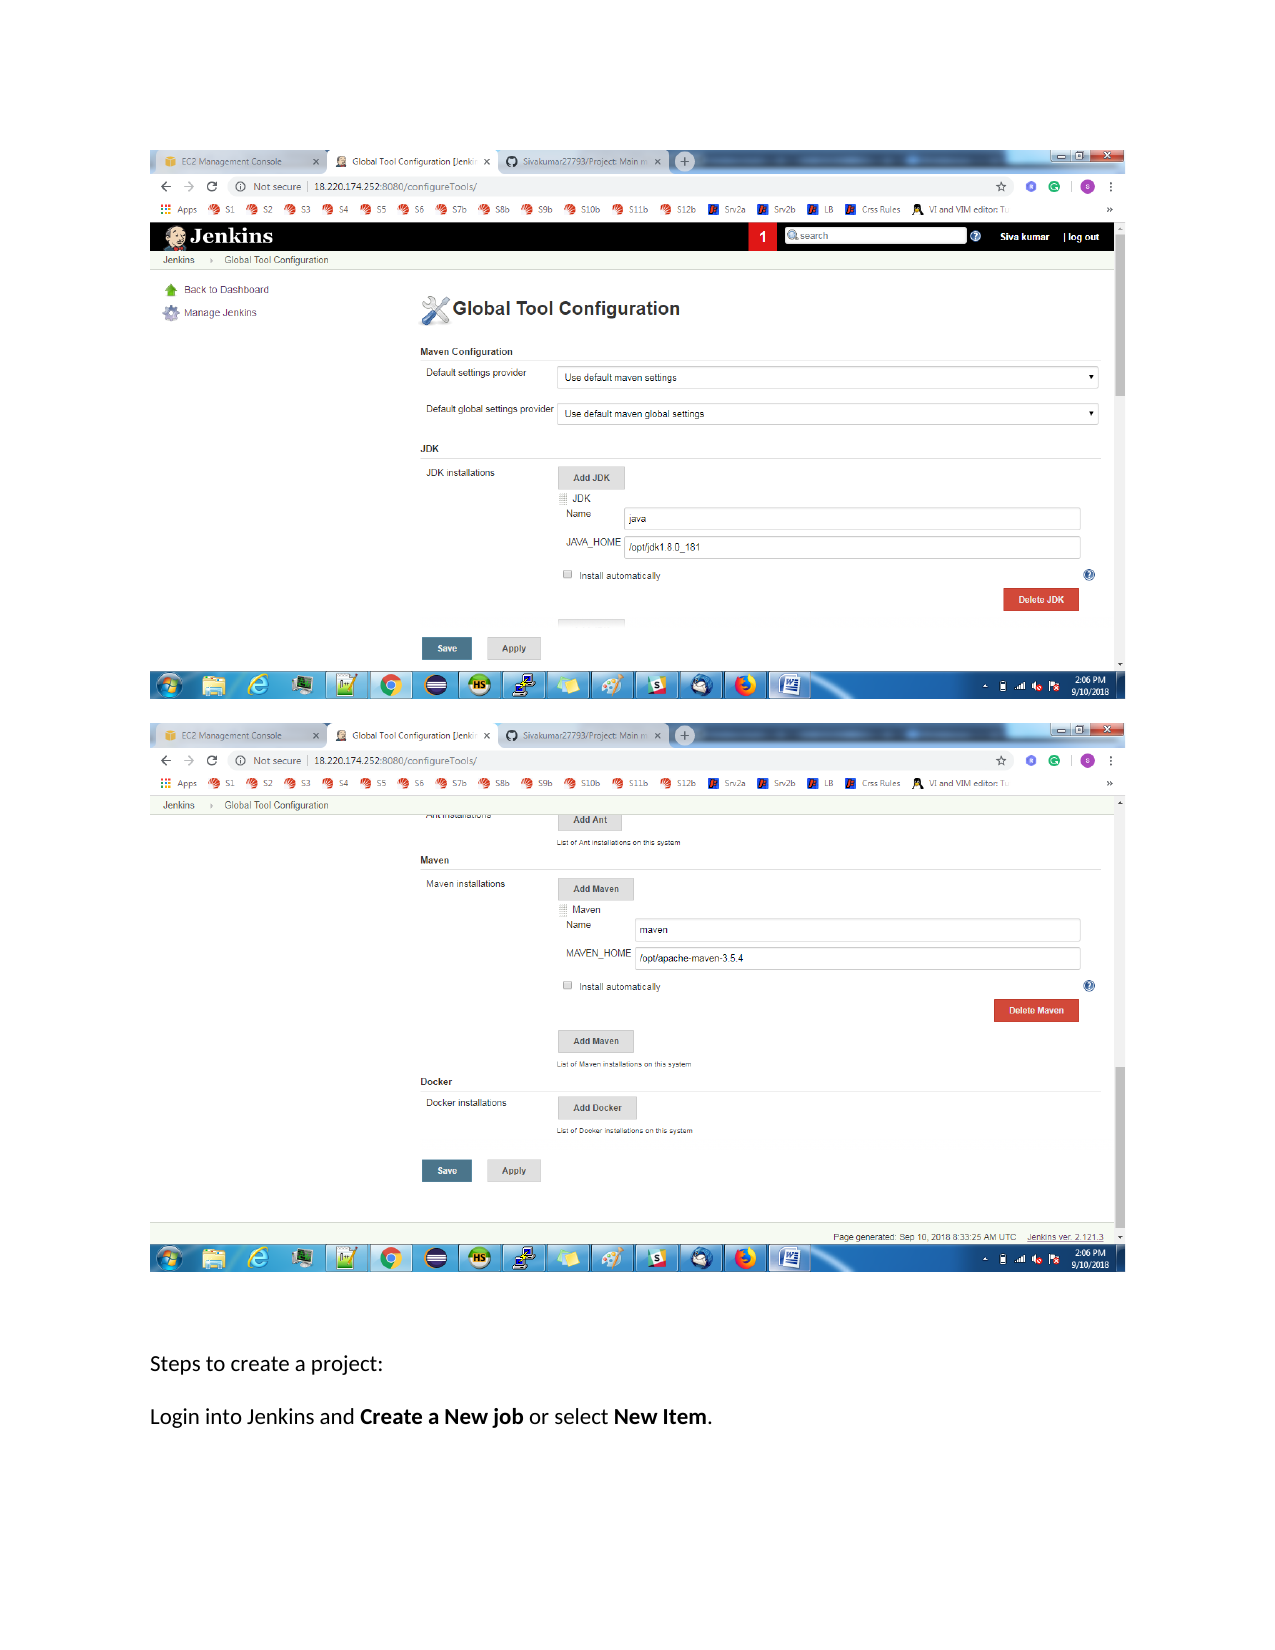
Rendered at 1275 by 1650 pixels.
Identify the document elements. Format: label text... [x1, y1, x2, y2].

picture [150, 723, 1125, 1272]
text Login into Jenkins and Create a New job or select New Item. [150, 1402, 1125, 1430]
text Steps to create a project: [150, 1349, 1125, 1377]
picture [150, 150, 1125, 699]
